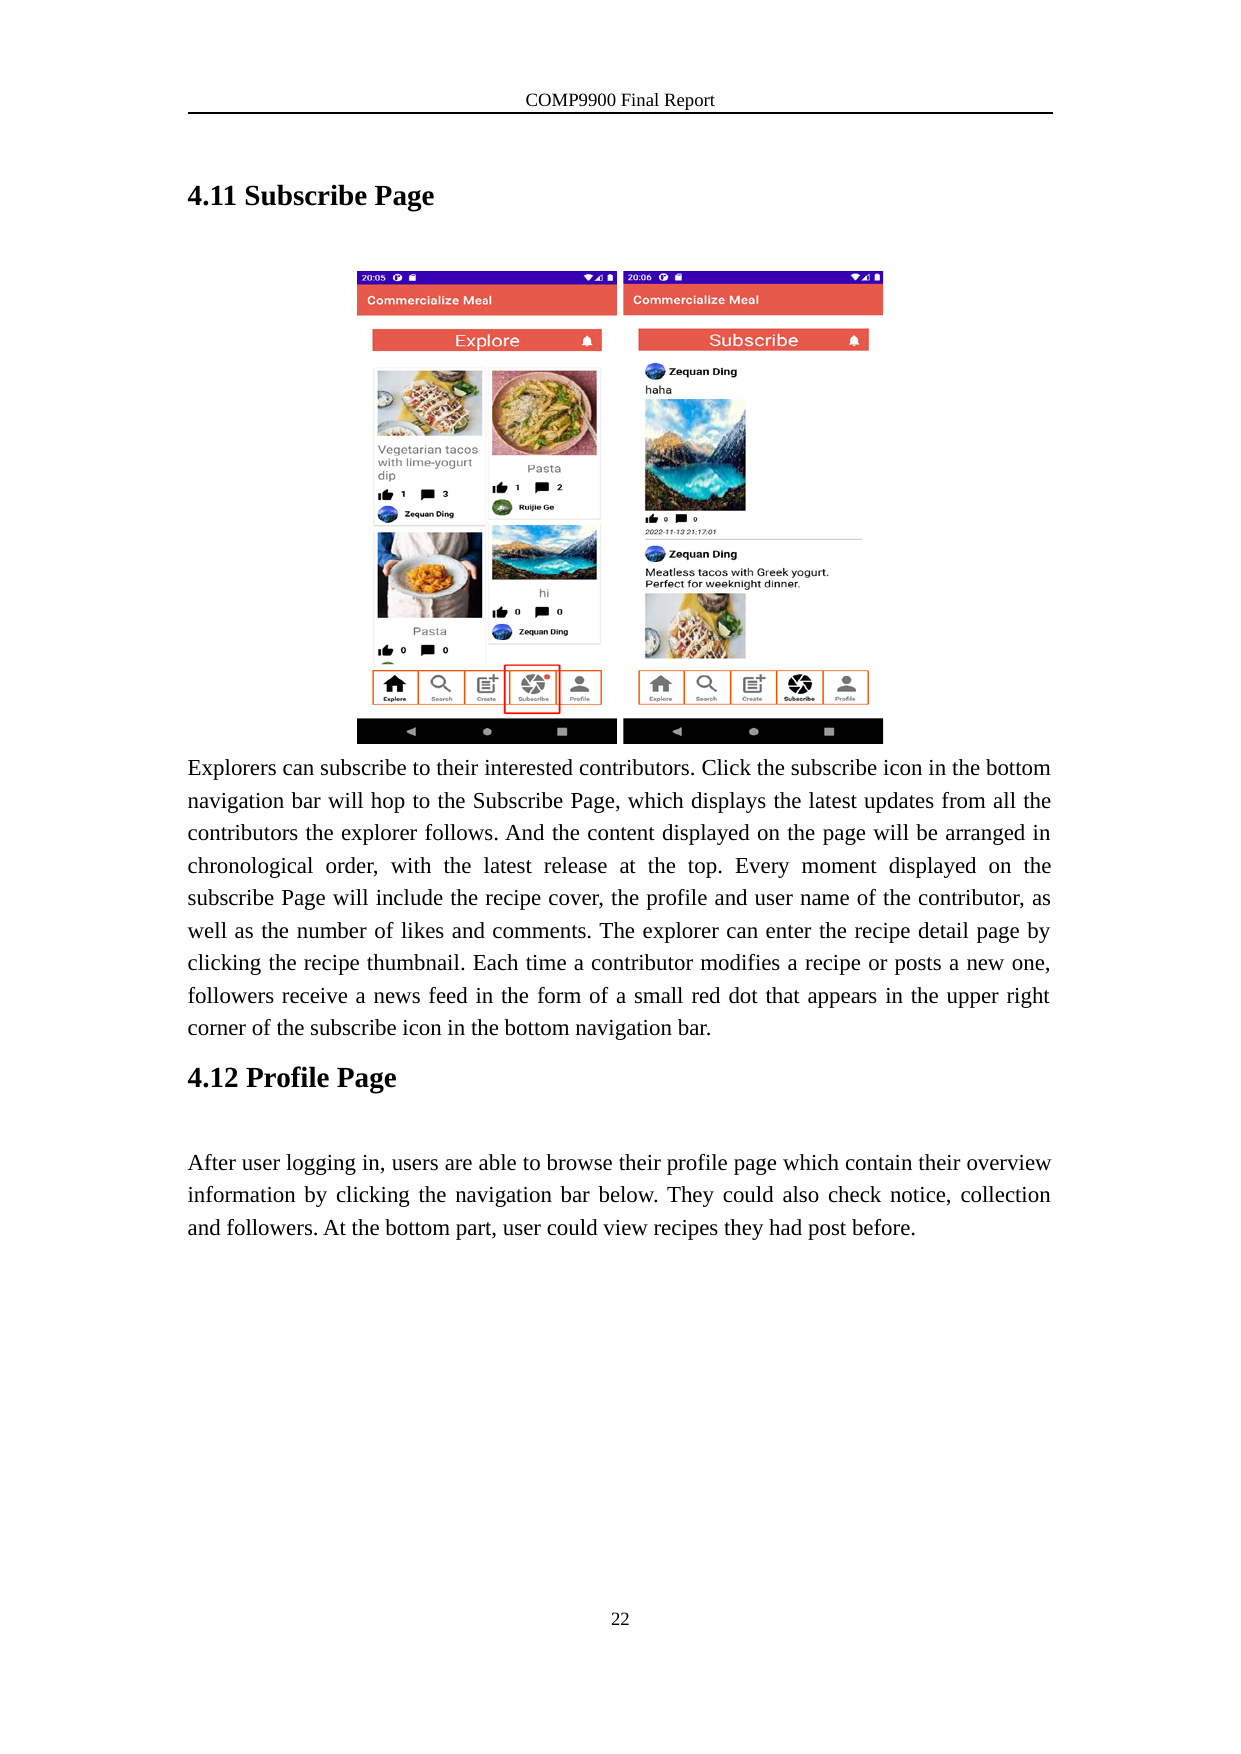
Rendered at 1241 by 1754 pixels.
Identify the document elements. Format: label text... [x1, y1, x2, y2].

text Explorers can subscribe to their interested contributors. Click the subscribe icon in the bottom navigation bar will hop to the Subscribe Page, which displays the latest updates from all the contributors the explorer follows. And the content displayed on the page will be arranged in chronological order, with the latest release at the top. Every moment displayed on the subscribe Page will include the recipe cover, the profile and user name of the contributor, as well as the number of likes and comments. The explorer can enter the recipe detail page by clicking the recipe thumbnail. Each time a contributor modifies a recipe or posts a new one, followers receive a news feed in the form of a small red dot that appears in the upper right corner of the subscribe icon in the bottom navigation bar. [187, 751, 1053, 1044]
subtitle 4.11 Subscribe Page [187, 162, 1053, 227]
picture [357, 271, 617, 744]
text After user logging in, users are able to browse their profile page which contain their overview information by clicking the navigation bar below. They could also check notice, collection and followers. At the bottom part, user could view recipes they had post before. [187, 1146, 1053, 1243]
subtitle 4.12 Profile Page [187, 1044, 1053, 1109]
picture [623, 271, 884, 744]
